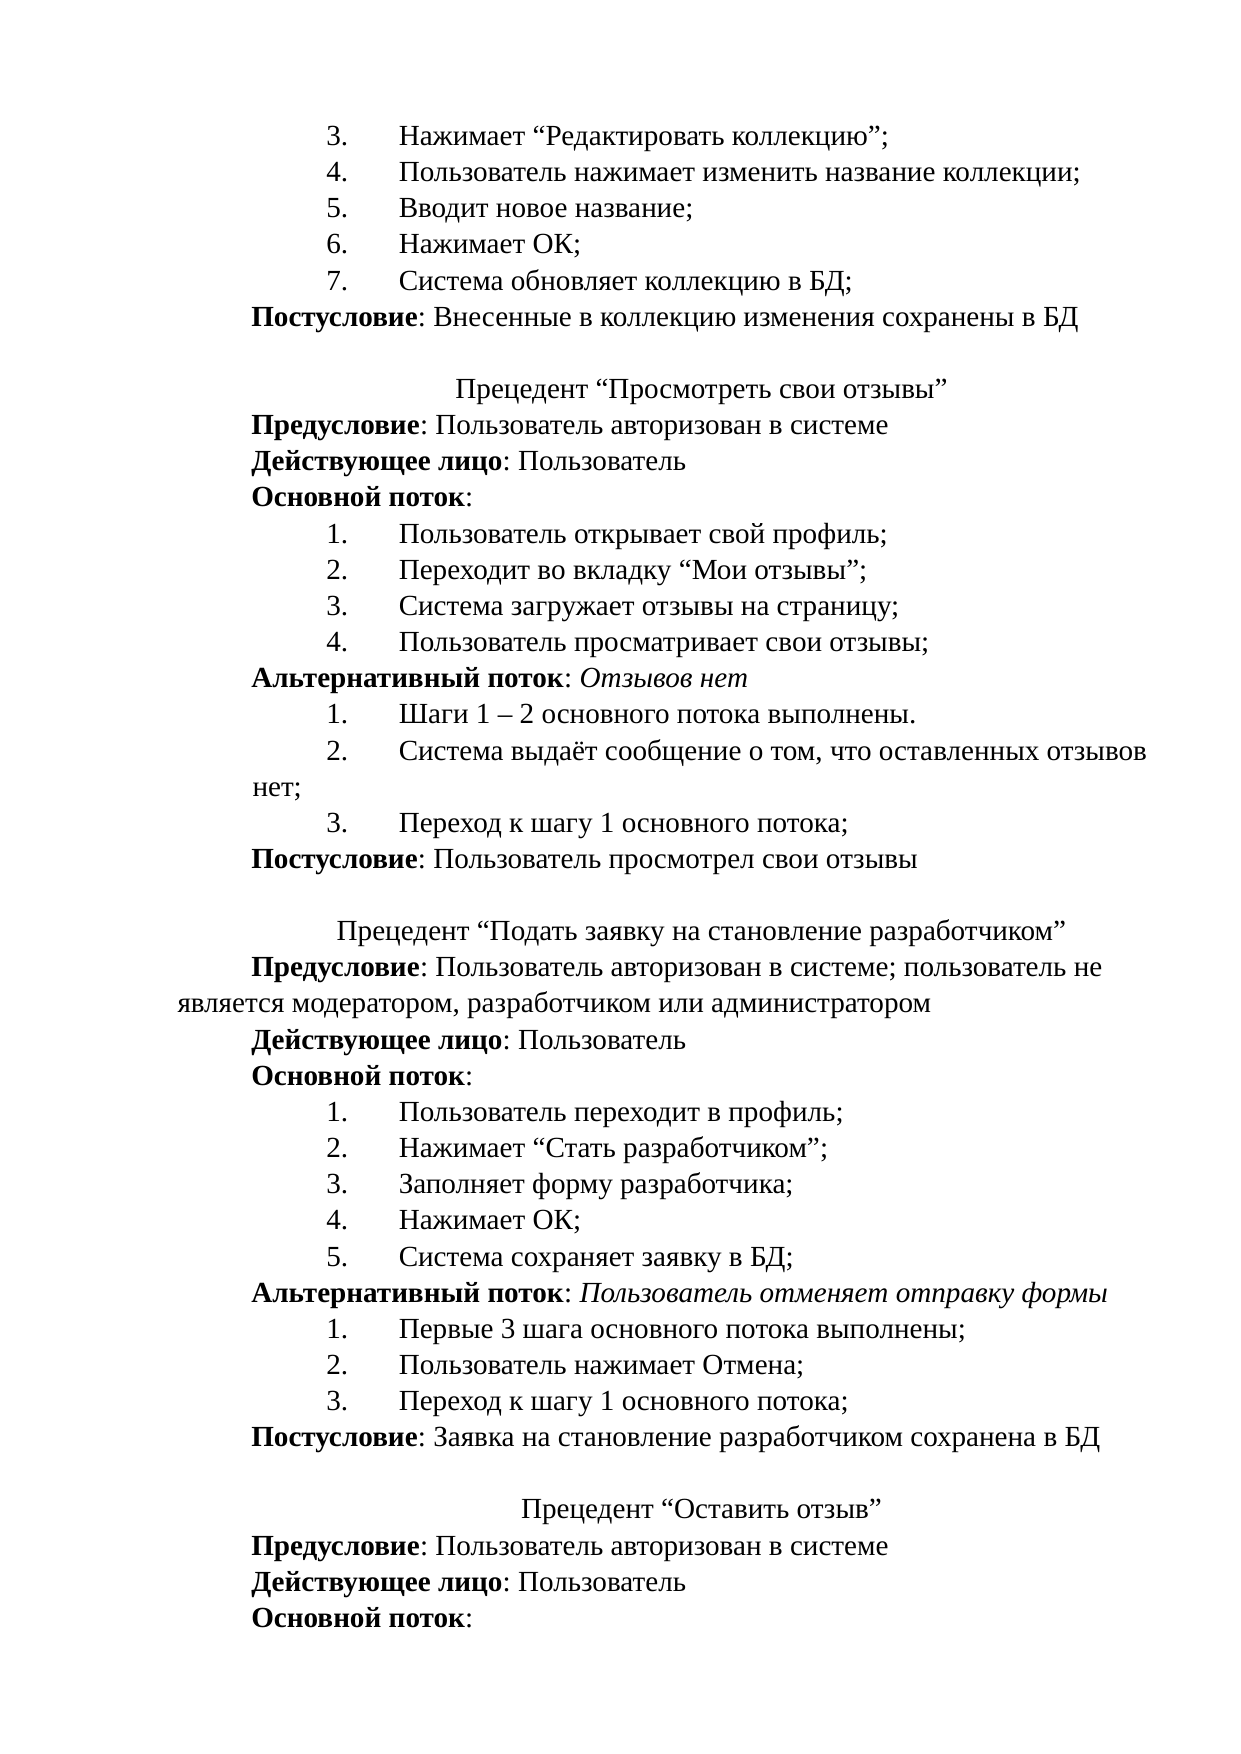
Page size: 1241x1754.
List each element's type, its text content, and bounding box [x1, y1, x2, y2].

text Прецедент “Подать заявку на становление разработчиком” [177, 913, 1152, 947]
list Первые 3 шага основного потока выполнены; [252, 1311, 1152, 1344]
list Система обновляет коллекцию в БД; [252, 263, 1152, 296]
list Система загружает отзывы на страницу; [252, 588, 1152, 622]
list Переходит во вкладку “Мои отзывы”; [252, 552, 1152, 585]
list Нажимает “Редактировать коллекцию”; [252, 118, 1152, 152]
text Основной поток: [177, 1058, 1152, 1091]
list Пользователь нажимает изменить название коллекции; [252, 154, 1152, 188]
list Система сохраняет заявку в БД; [252, 1239, 1152, 1272]
list Пользователь просматривает свои отзывы; [252, 624, 1152, 658]
list Шаги 1 – 2 основного потока выполнены. [252, 696, 1152, 730]
text Основной поток: [177, 1600, 1152, 1634]
text Прецедент “Просмотреть свои отзывы” [177, 371, 1152, 405]
list Пользователь нажимает Отмена; [252, 1347, 1152, 1381]
text Предусловие: Пользователь авторизован в системе [177, 407, 1152, 441]
list Пользователь открывает свой профиль; [252, 516, 1152, 549]
text Основной поток: [177, 479, 1152, 513]
list Переход к шагу 1 основного потока; [252, 805, 1152, 838]
text Альтернативный поток: Пользователь отменяет отправку формы [177, 1275, 1152, 1308]
list Вводит новое название; [252, 190, 1152, 224]
list Нажимает ОК; [252, 1202, 1152, 1236]
text Прецедент “Оставить отзыв” [177, 1492, 1152, 1525]
list Нажимает ОК; [252, 227, 1152, 260]
text Действующее лицо: Пользователь [177, 443, 1152, 477]
text Предусловие: Пользователь авторизован в системе [177, 1528, 1152, 1561]
text Альтернативный поток: Отзывов нет [177, 660, 1152, 694]
text Действующее лицо: Пользователь [177, 1022, 1152, 1055]
list Заполняет форму разработчика; [252, 1166, 1152, 1200]
text Постусловие: Внесенные в коллекцию изменения сохранены в БД [177, 299, 1152, 332]
list Переход к шагу 1 основного потока; [252, 1383, 1152, 1417]
list Нажимает “Стать разработчиком”; [252, 1130, 1152, 1164]
list Система выдаёт сообщение о том, что оставленных отзывов нет; [252, 733, 1152, 802]
text Постусловие: Пользователь просмотрел свои отзывы [177, 841, 1152, 874]
list Пользователь переходит в профиль; [252, 1094, 1152, 1128]
text Действующее лицо: Пользователь [177, 1564, 1152, 1597]
text Постусловие: Заявка на становление разработчиком сохранена в БД [177, 1419, 1152, 1453]
text Предусловие: Пользователь авторизован в системе; пользователь не является модератором, разработчиком или администратором [177, 949, 1152, 1019]
